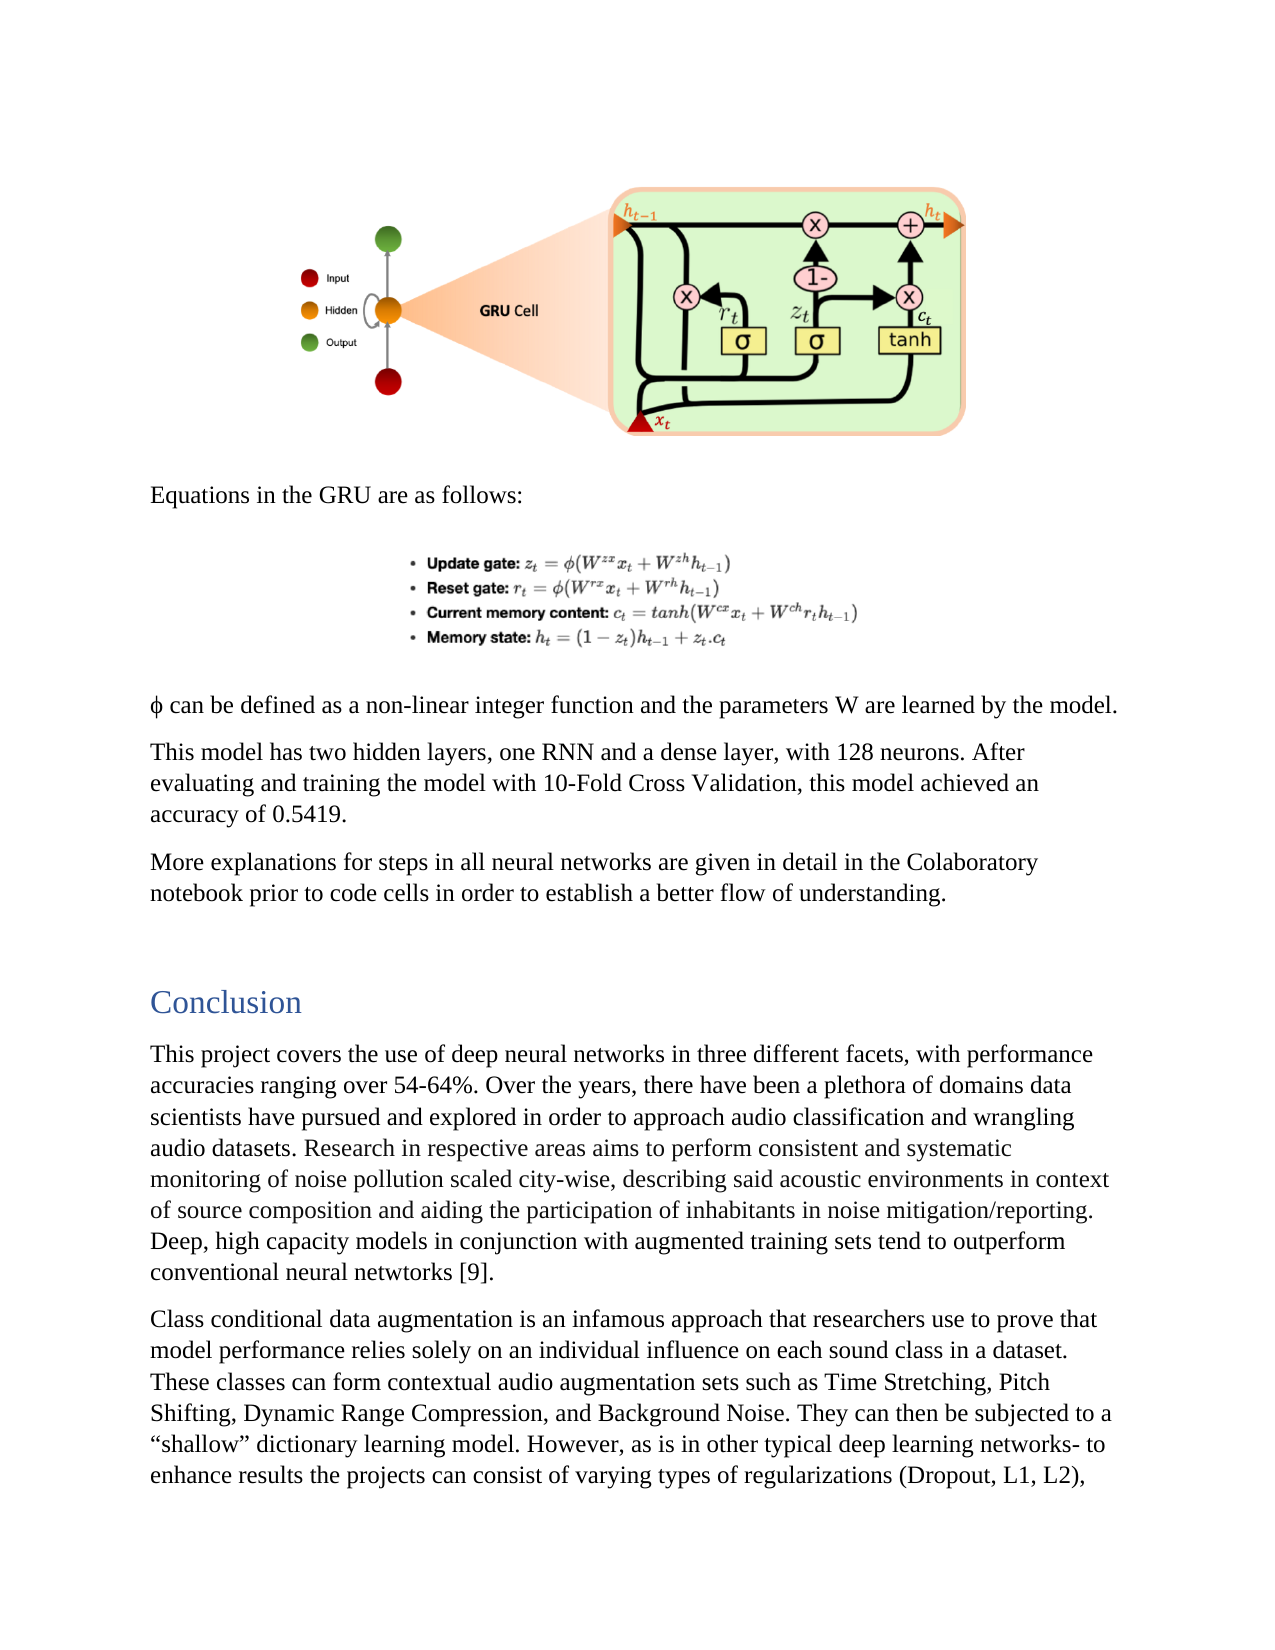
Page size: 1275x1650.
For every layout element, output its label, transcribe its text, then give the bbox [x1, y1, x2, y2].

picture [380, 527, 895, 670]
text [150, 1304, 1125, 1488]
text ϕ can be defined as a non-linear integer function and the parameters W are learned by the model. [150, 690, 1125, 718]
subtitle Conclusion [150, 982, 1125, 1020]
picture [286, 150, 989, 461]
text This project covers the use of deep neural networks in three different facets, with performance accuracies ranging over 54-64%. Over the years, there have been a plethora of domains data scientists have pursued and explored in order to approach audio classification and wrangling audio datasets. Research in respective areas aims to perform consistent and systematic monitoring of noise pollution scaled city-wise, describing said acoustic environments in context of source composition and aiding the participation of inhabitants in noise mitigation/reporting. Deep, high capacity models in conjunction with augmented training sets tend to outperform conventional neural netwtorks. [150, 1039, 1125, 1286]
text Equations in the GRU are as follows: [150, 480, 1125, 509]
text This model has two hidden layers, one RNN and a dense layer, with 128 neurons. After evaluating and training the model with 10-Fold Cross Validation, this model achieved an accuracy of 0.5419. [150, 737, 1125, 828]
text More explanations for steps in all neural networks are given in detail in the Colaboratory notebook prior to code cells in order to establish a better flow of understanding. [150, 847, 1125, 907]
